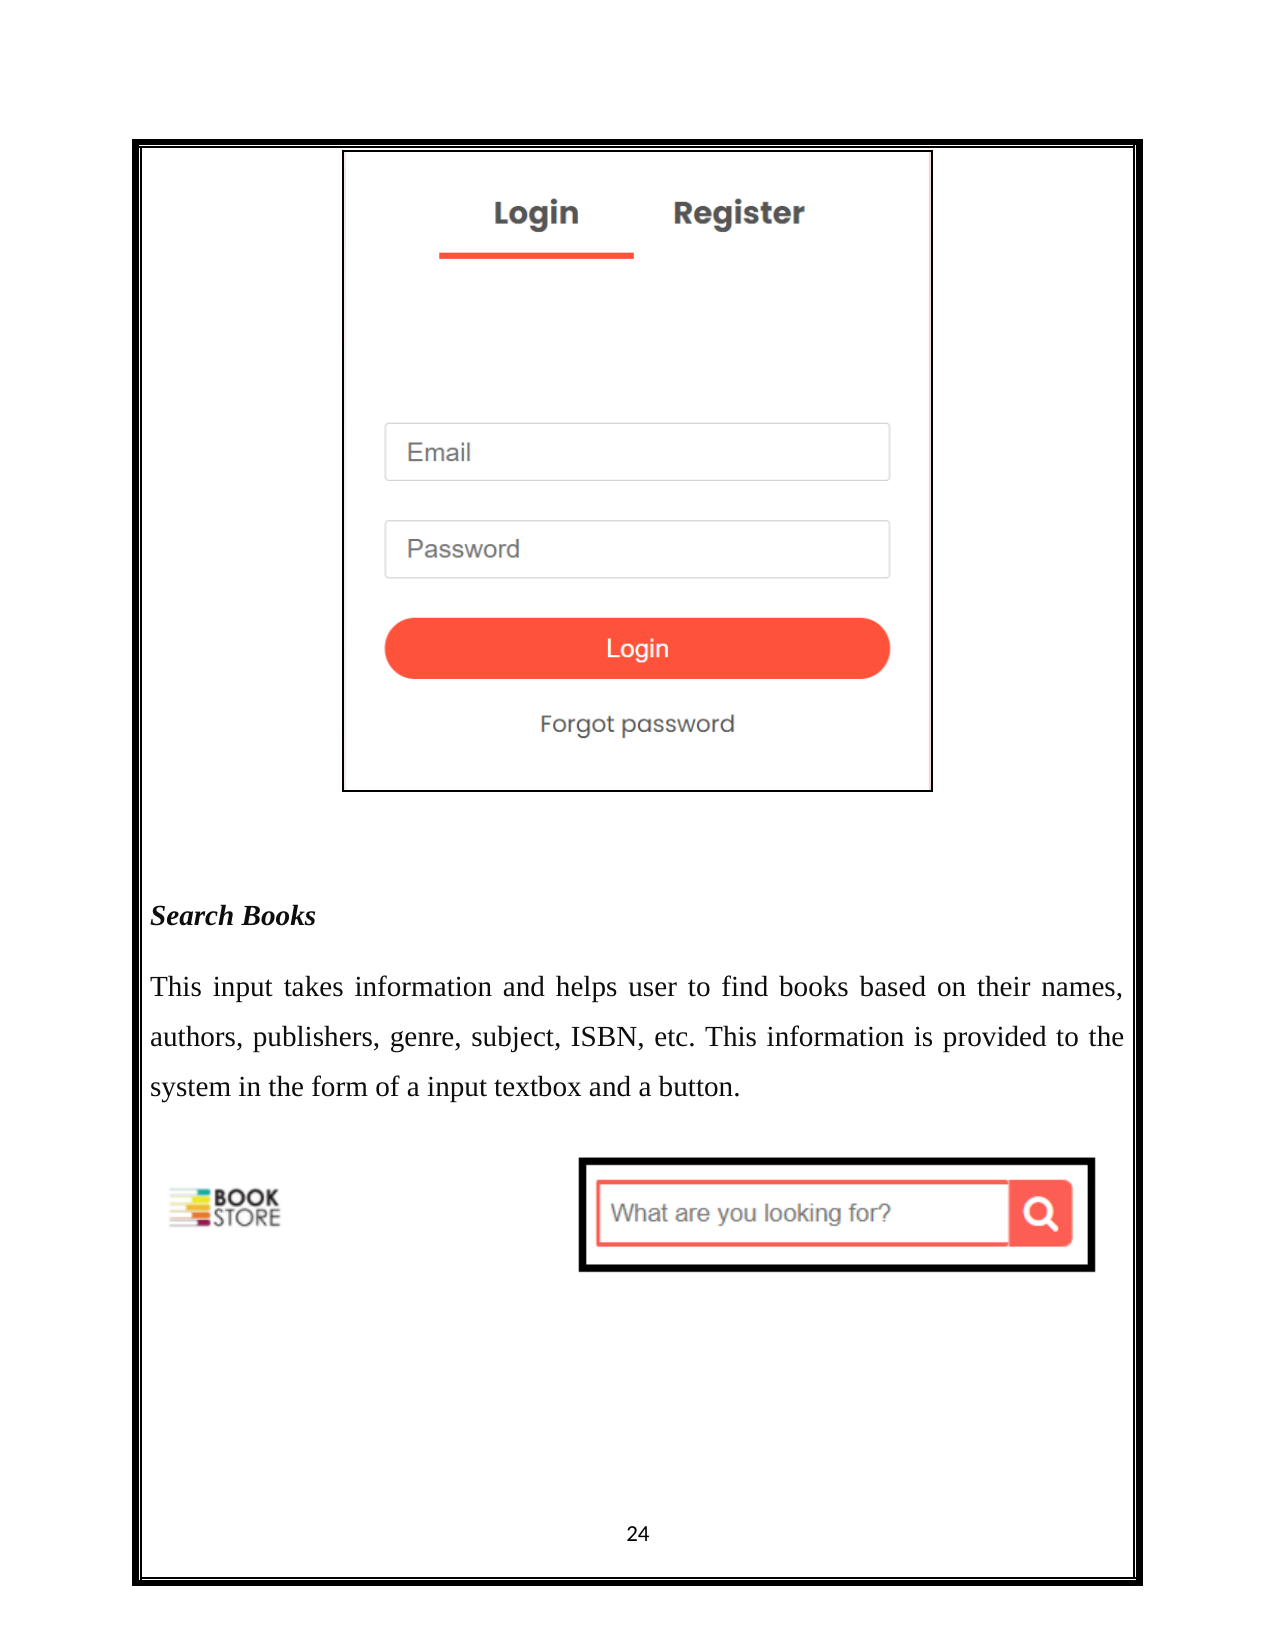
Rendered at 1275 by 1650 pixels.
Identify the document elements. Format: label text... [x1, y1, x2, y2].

picture [153, 1140, 1122, 1336]
text Search Books [150, 898, 1125, 931]
picture [344, 152, 931, 790]
text This input takes information and helps user to find books based on their names, authors, publishers, genre, subject, ISBN, etc. This information is provided to the system in the form of a input textbox and a button. [150, 969, 1125, 1103]
